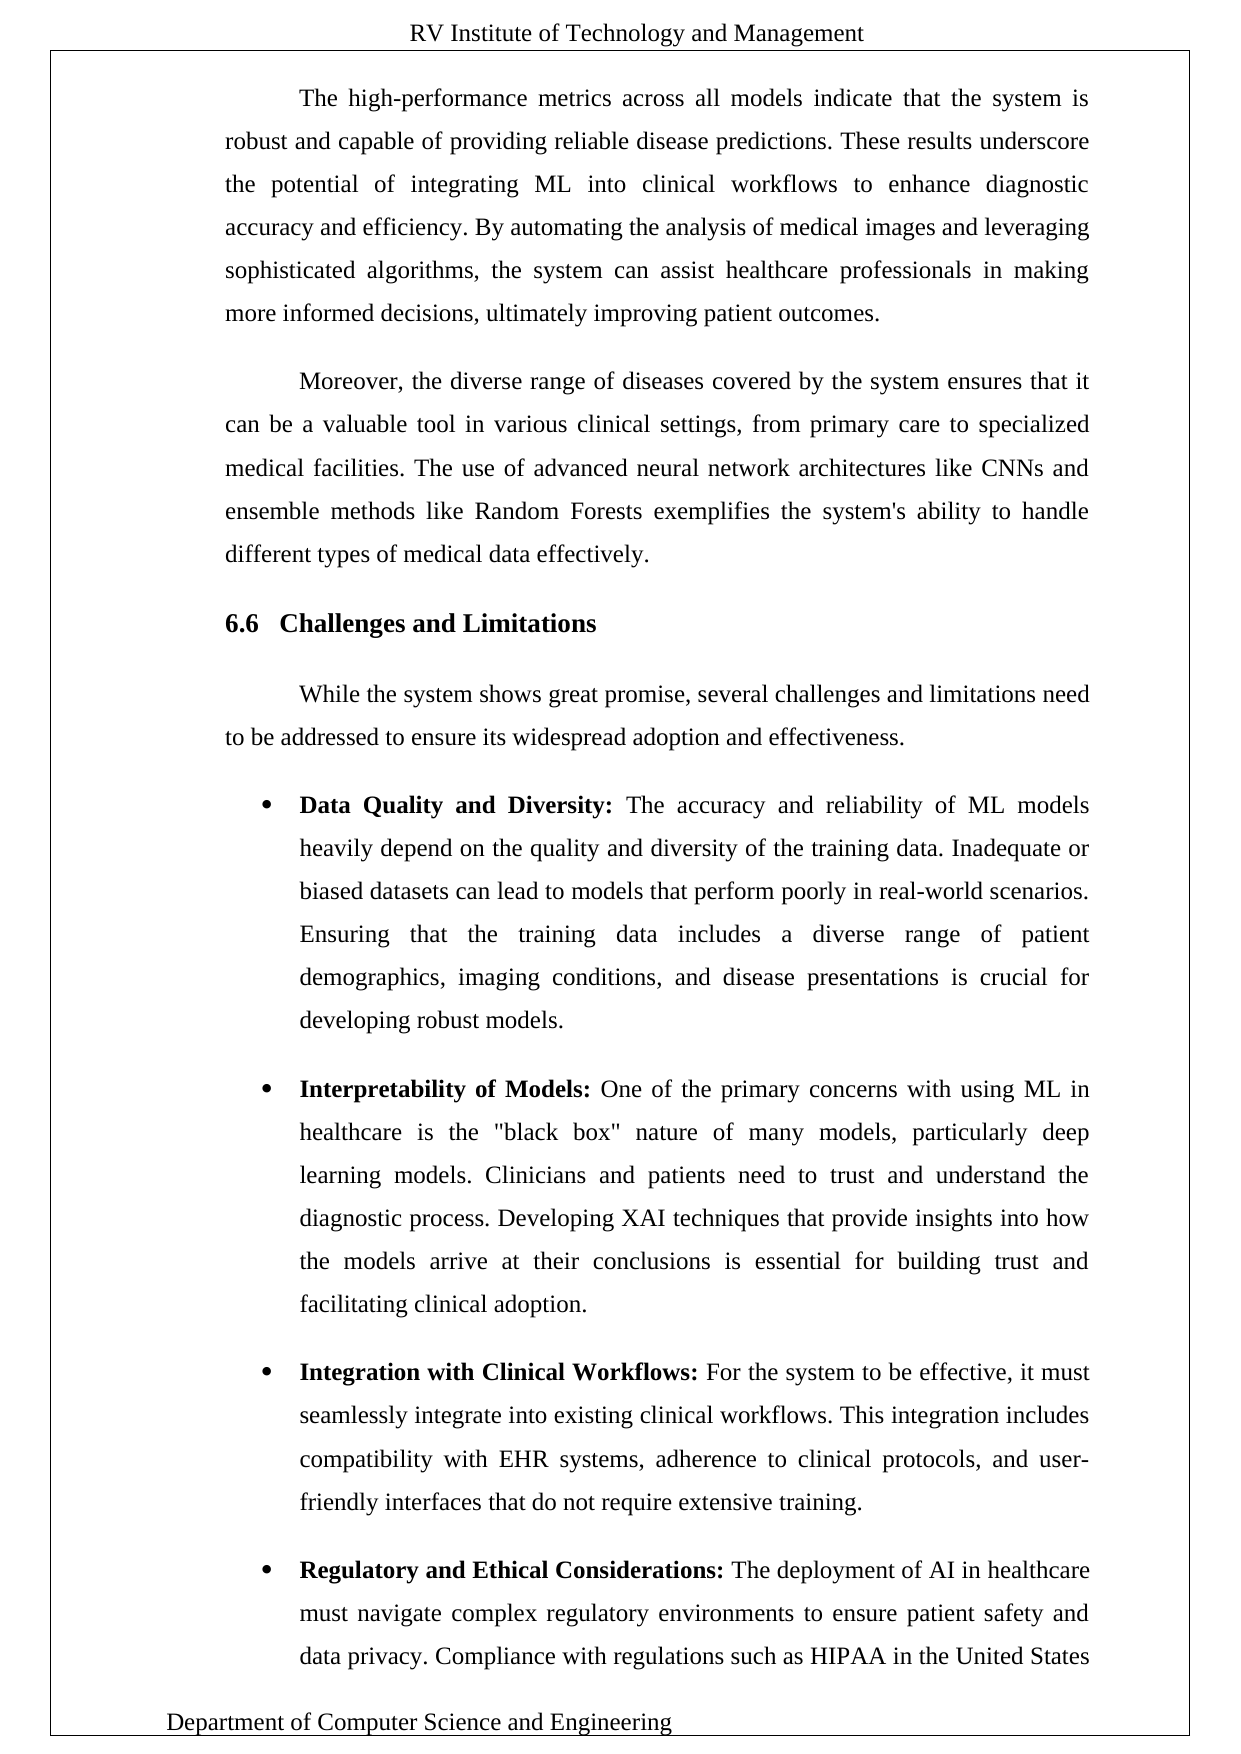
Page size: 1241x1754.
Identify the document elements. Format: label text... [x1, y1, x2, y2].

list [262, 1555, 1090, 1670]
list Integration with Clinical Workflows: For the system to be effective, it must seamlessly integrate into existing clinical workflows. This integration includes compatibility with EHR systems, adherence to clinical protocols, and user-friendly interfaces that do not require extensive training. [262, 1357, 1090, 1516]
list Data Quality and Diversity: The accuracy and reliability of ML models heavily depend on the quality and diversity of the training data. Inadequate or biased datasets can lead to models that perform poorly in real-world scenarios. Ensuring that the training data includes a diverse range of patient demographics, imaging conditions, and disease presentations is crucial for developing robust models. [262, 790, 1090, 1034]
text While the system shows great promise, several challenges and limitations need to be addressed to ensure its widespread adoption and effectiveness. [225, 679, 1090, 751]
text Moreover, the diverse range of diseases covered by the system ensures that it can be a valuable tool in various clinical settings, from primary care to specialized medical facilities. The use of advanced neural network architectures like CNNs and ensemble methods like Random Forests exemplifies the system's ability to handle different types of medical data effectively. [225, 366, 1090, 568]
text 6.6 Challenges and Limitations [225, 607, 1090, 638]
list Interpretability of Models: One of the primary concerns with using ML in healthcare is the "black box" nature of many models, particularly deep learning models. Clinicians and patients need to trust and understand the diagnostic process. Developing XAI techniques that provide insights into how the models arrive at their conclusions is essential for building trust and facilitating clinical adoption. [262, 1074, 1090, 1318]
text The high-performance metrics across all models indicate that the system is robust and capable of providing reliable disease predictions. These results underscore the potential of integrating ML into clinical workflows to enhance diagnostic accuracy and efficiency. By automating the analysis of medical images and leveraging sophisticated algorithms, the system can assist healthcare professionals in making more informed decisions, ultimately improving patient outcomes. [225, 83, 1090, 327]
